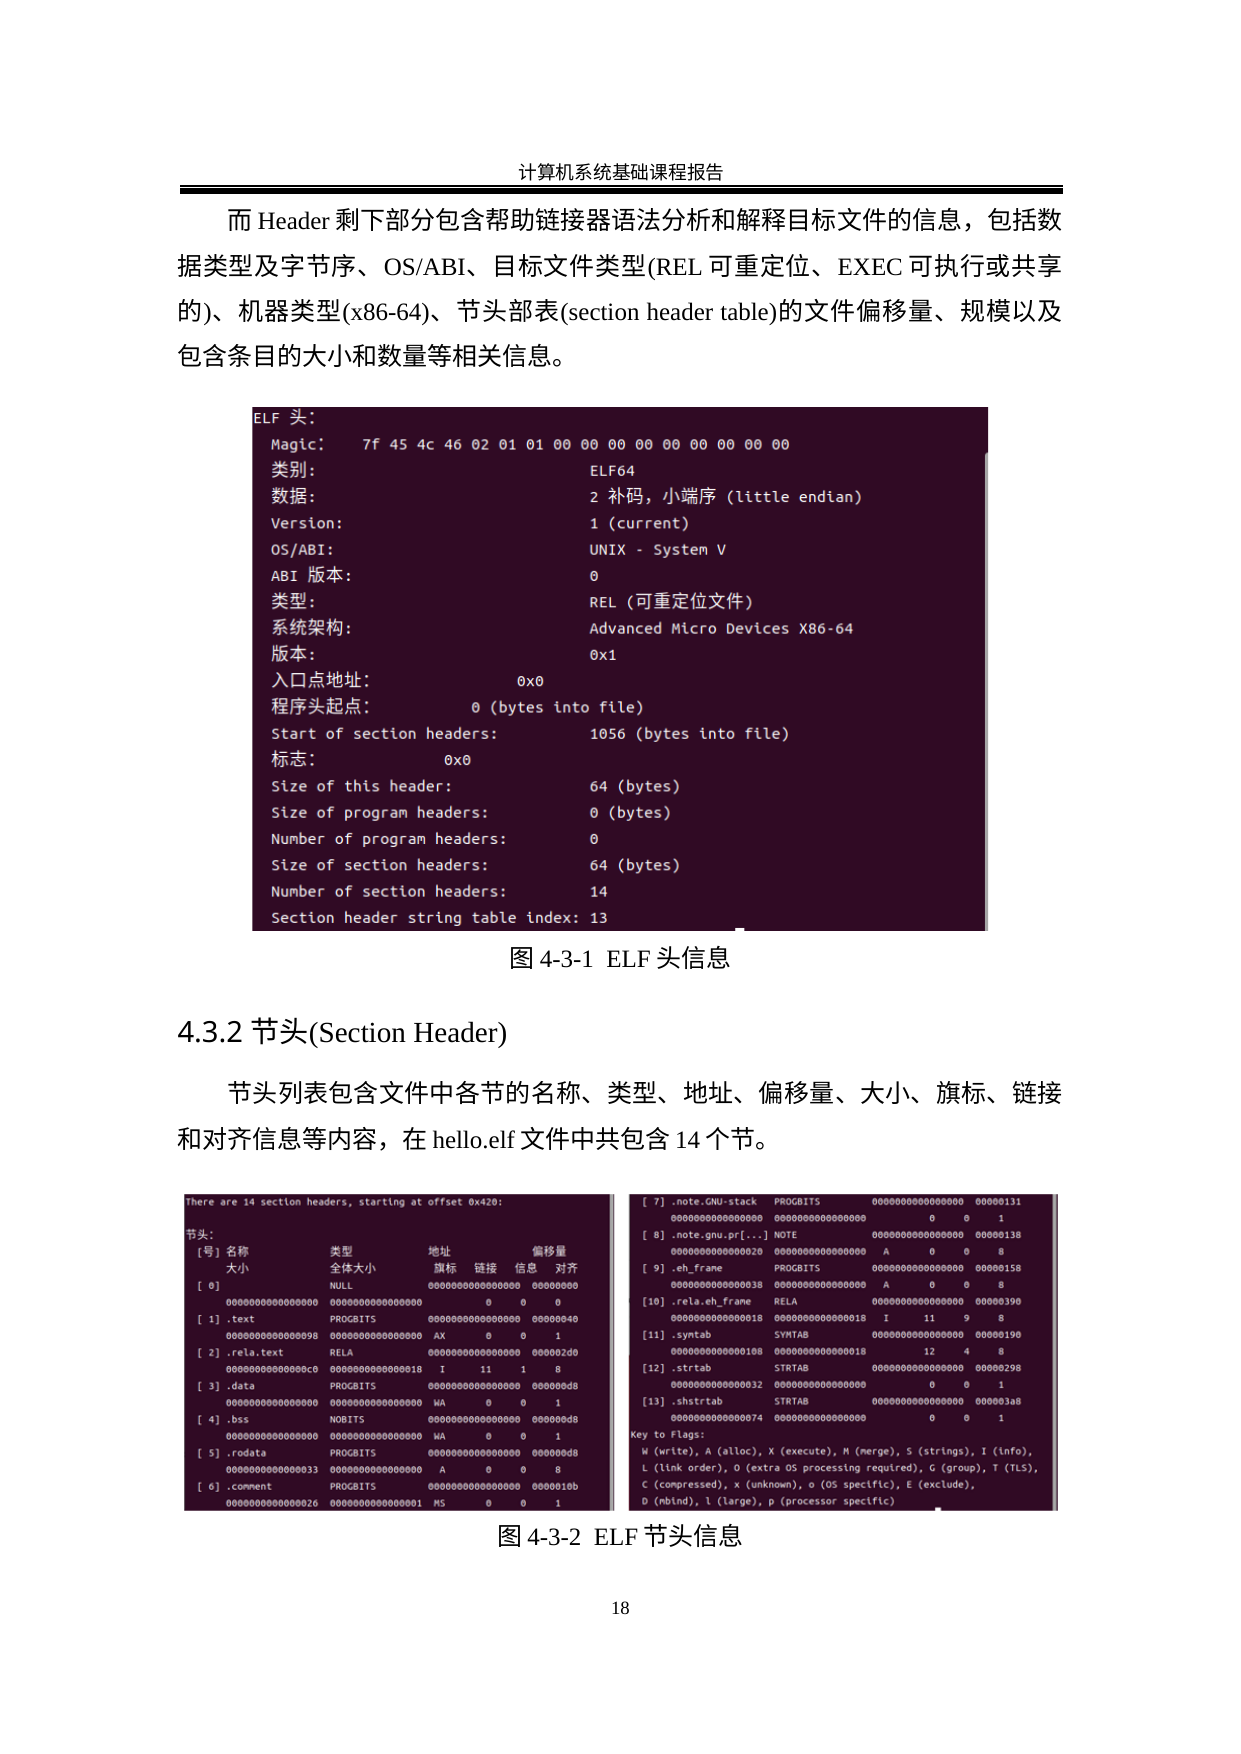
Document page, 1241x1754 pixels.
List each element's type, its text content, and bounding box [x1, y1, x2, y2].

text 4.3.2 节头(Section Header) [177, 1008, 1063, 1051]
text 节头列表包含文件中各节的名称、类型、地址、偏移量、大小、旗标、链接和对齐信息等内容，在hello.elf文件中共包含14个节。 [177, 1074, 1063, 1156]
text 图4-3-1 ELF头信息 [177, 938, 1063, 974]
text 而Header剩下部分包含帮助链接器语法分析和解释目标文件的信息，包括数据类型及字节序、OS/ABI、目标文件类型(REL可重定位、EXEC可执行或共享的)、机器类型(x86-64)、节头部表(section header table)的文件偏移量、规模以及包含条目的大小和数量等相关信息。 [177, 201, 1063, 373]
picture [177, 1189, 1064, 1517]
text 图4-3-2 ELF节头信息 [177, 1517, 1063, 1553]
